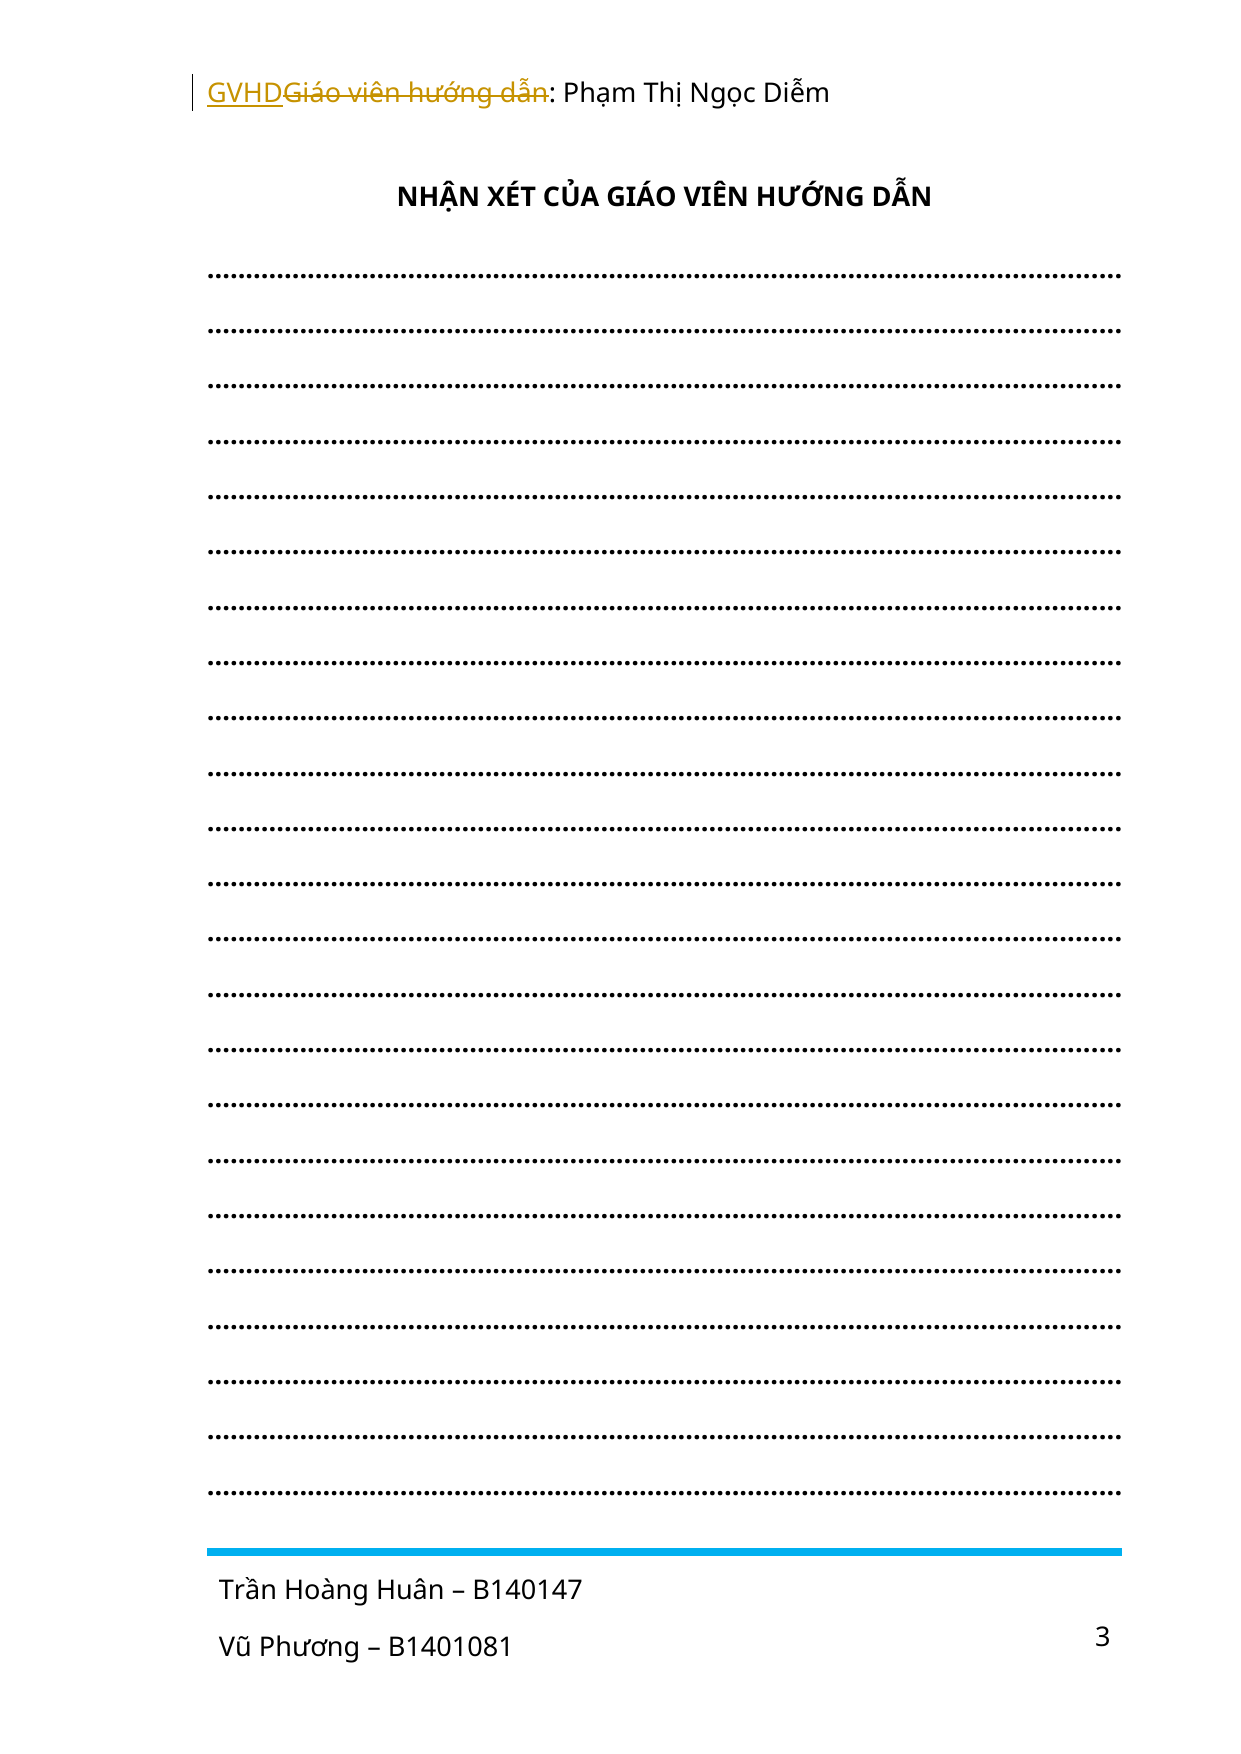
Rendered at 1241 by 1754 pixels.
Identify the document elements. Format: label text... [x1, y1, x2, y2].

text NHẬN XÉT CỦA GIÁO VIÊN HƯỚNG DẪN [207, 177, 1122, 214]
